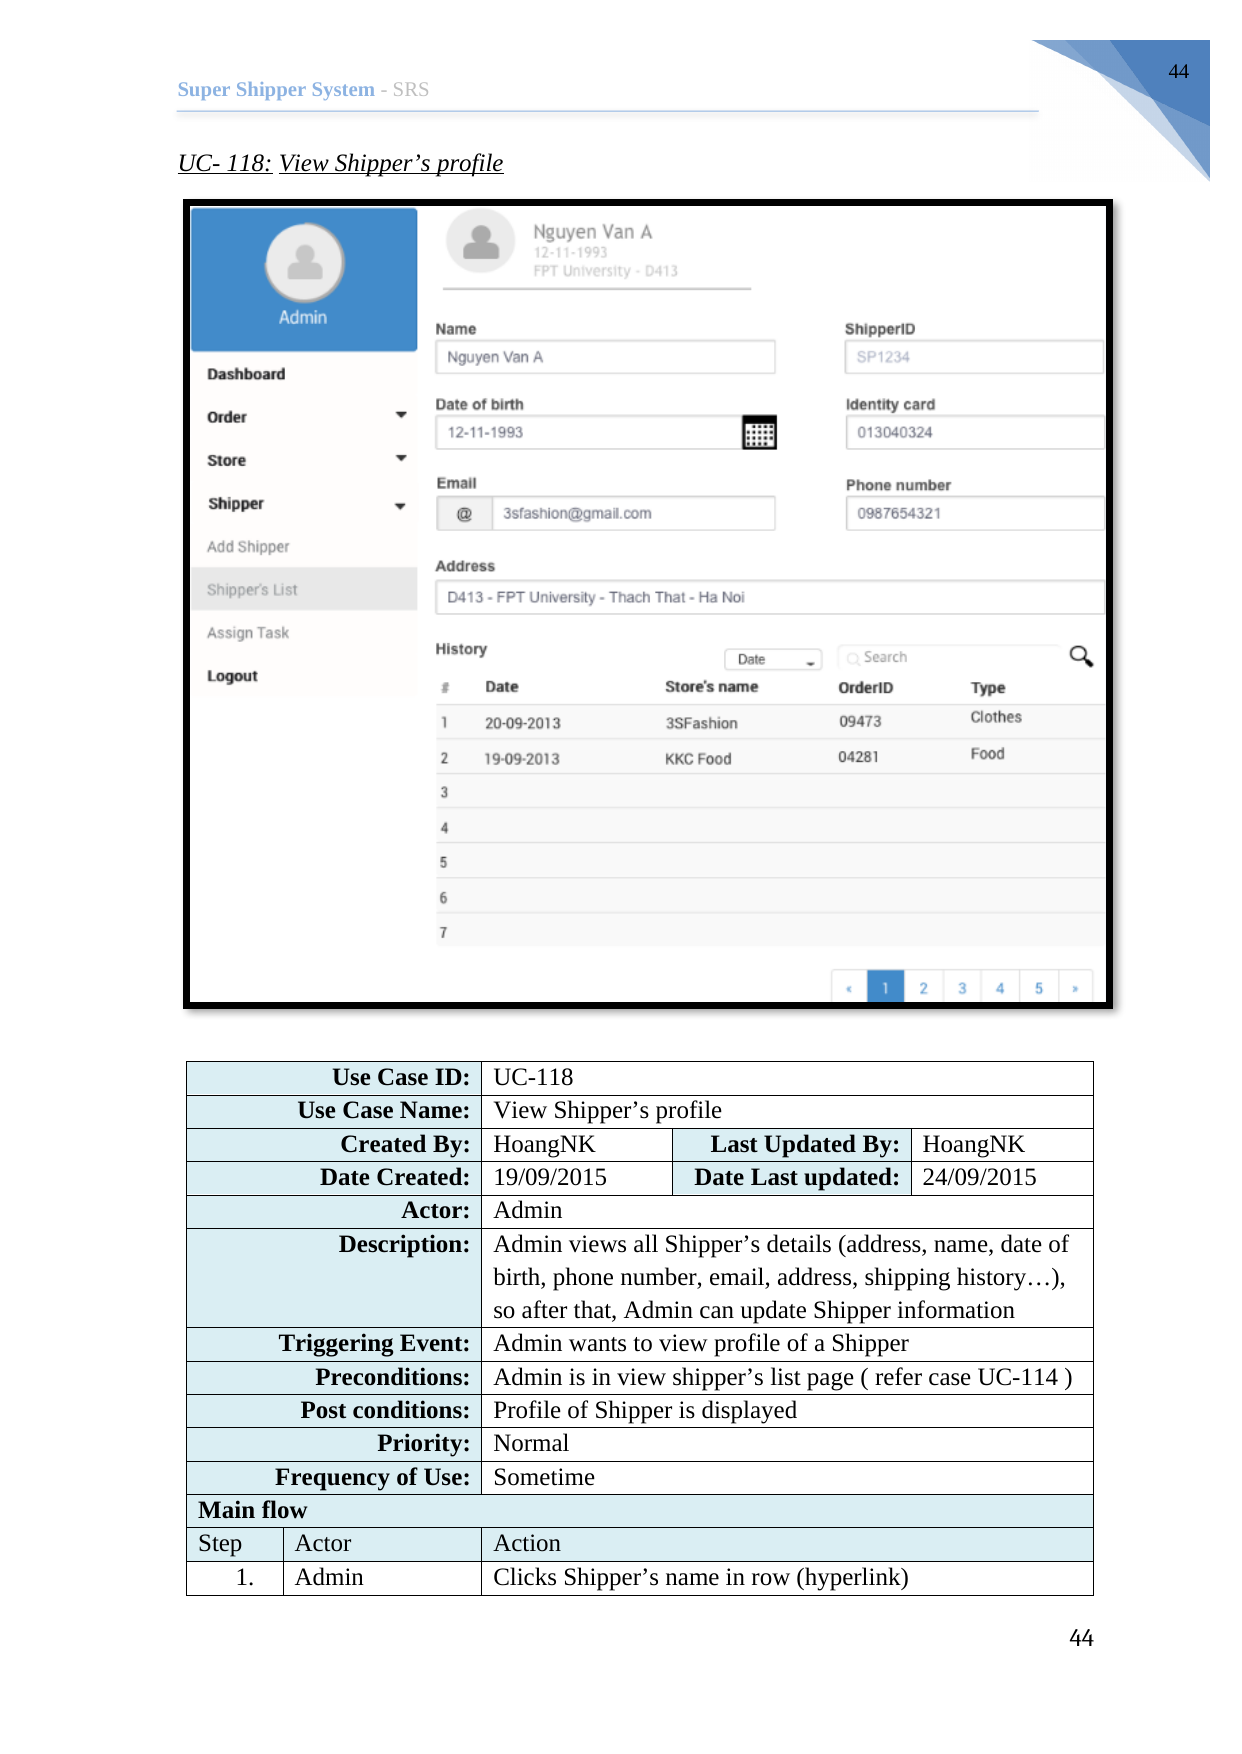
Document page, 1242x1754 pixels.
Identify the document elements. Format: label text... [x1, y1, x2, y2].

table_cell Actor: [187, 1196, 481, 1228]
table_header UC-118 [482, 1062, 1093, 1094]
table_cell Normal [482, 1428, 1093, 1461]
table_cell Admin [482, 1196, 1093, 1228]
table_cell Sometime [482, 1462, 1093, 1494]
table_cell Admin is in view shipper’s list page ( refer case UC-114 ) [482, 1362, 1093, 1394]
table_cell Use Case Name: [187, 1096, 481, 1128]
table_cell Admin [284, 1562, 481, 1594]
table_cell Date Created: [187, 1162, 481, 1194]
table_cell Action [482, 1528, 1093, 1561]
table_header Use Case ID: [187, 1062, 481, 1094]
table_cell HoangNK [912, 1129, 1093, 1161]
table_cell Post conditions: [187, 1395, 481, 1427]
table_cell Clicks Shipper’s name in row (hyperlink) [482, 1562, 1093, 1594]
table_cell Date Last updated: [673, 1162, 911, 1194]
table_cell Preconditions: [187, 1362, 481, 1394]
table_cell Actor [284, 1528, 481, 1561]
picture [1029, 40, 1210, 182]
picture [190, 206, 1106, 1002]
table_cell View Shipper’s profile [482, 1096, 1093, 1128]
table_cell Created By: [187, 1129, 481, 1161]
table_cell Admin views all Shipper’s details (address, name, date of birth, phone number, email, address, shipping history…), so after that, Admin can update Shipper information [482, 1229, 1093, 1327]
table_cell 19/09/2015 [482, 1162, 672, 1194]
table_cell Main flow [187, 1495, 1093, 1527]
table_cell Priority: [187, 1428, 481, 1461]
table_cell Frequency of Use: [187, 1462, 481, 1494]
table_cell HoangNK [482, 1129, 672, 1161]
table_cell 24/09/2015 [912, 1162, 1093, 1194]
table_cell [187, 1562, 283, 1594]
table_cell Profile of Shipper is displayed [482, 1395, 1093, 1427]
table_cell Admin wants to view profile of a Shipper [482, 1328, 1093, 1361]
table_cell Last Updated By: [673, 1129, 911, 1161]
table_cell Triggering Event: [187, 1328, 481, 1361]
table_cell Step [187, 1528, 283, 1561]
subtitle UC- 118: View Shipper’s profile [177, 148, 1094, 176]
table_cell Description: [187, 1229, 481, 1327]
